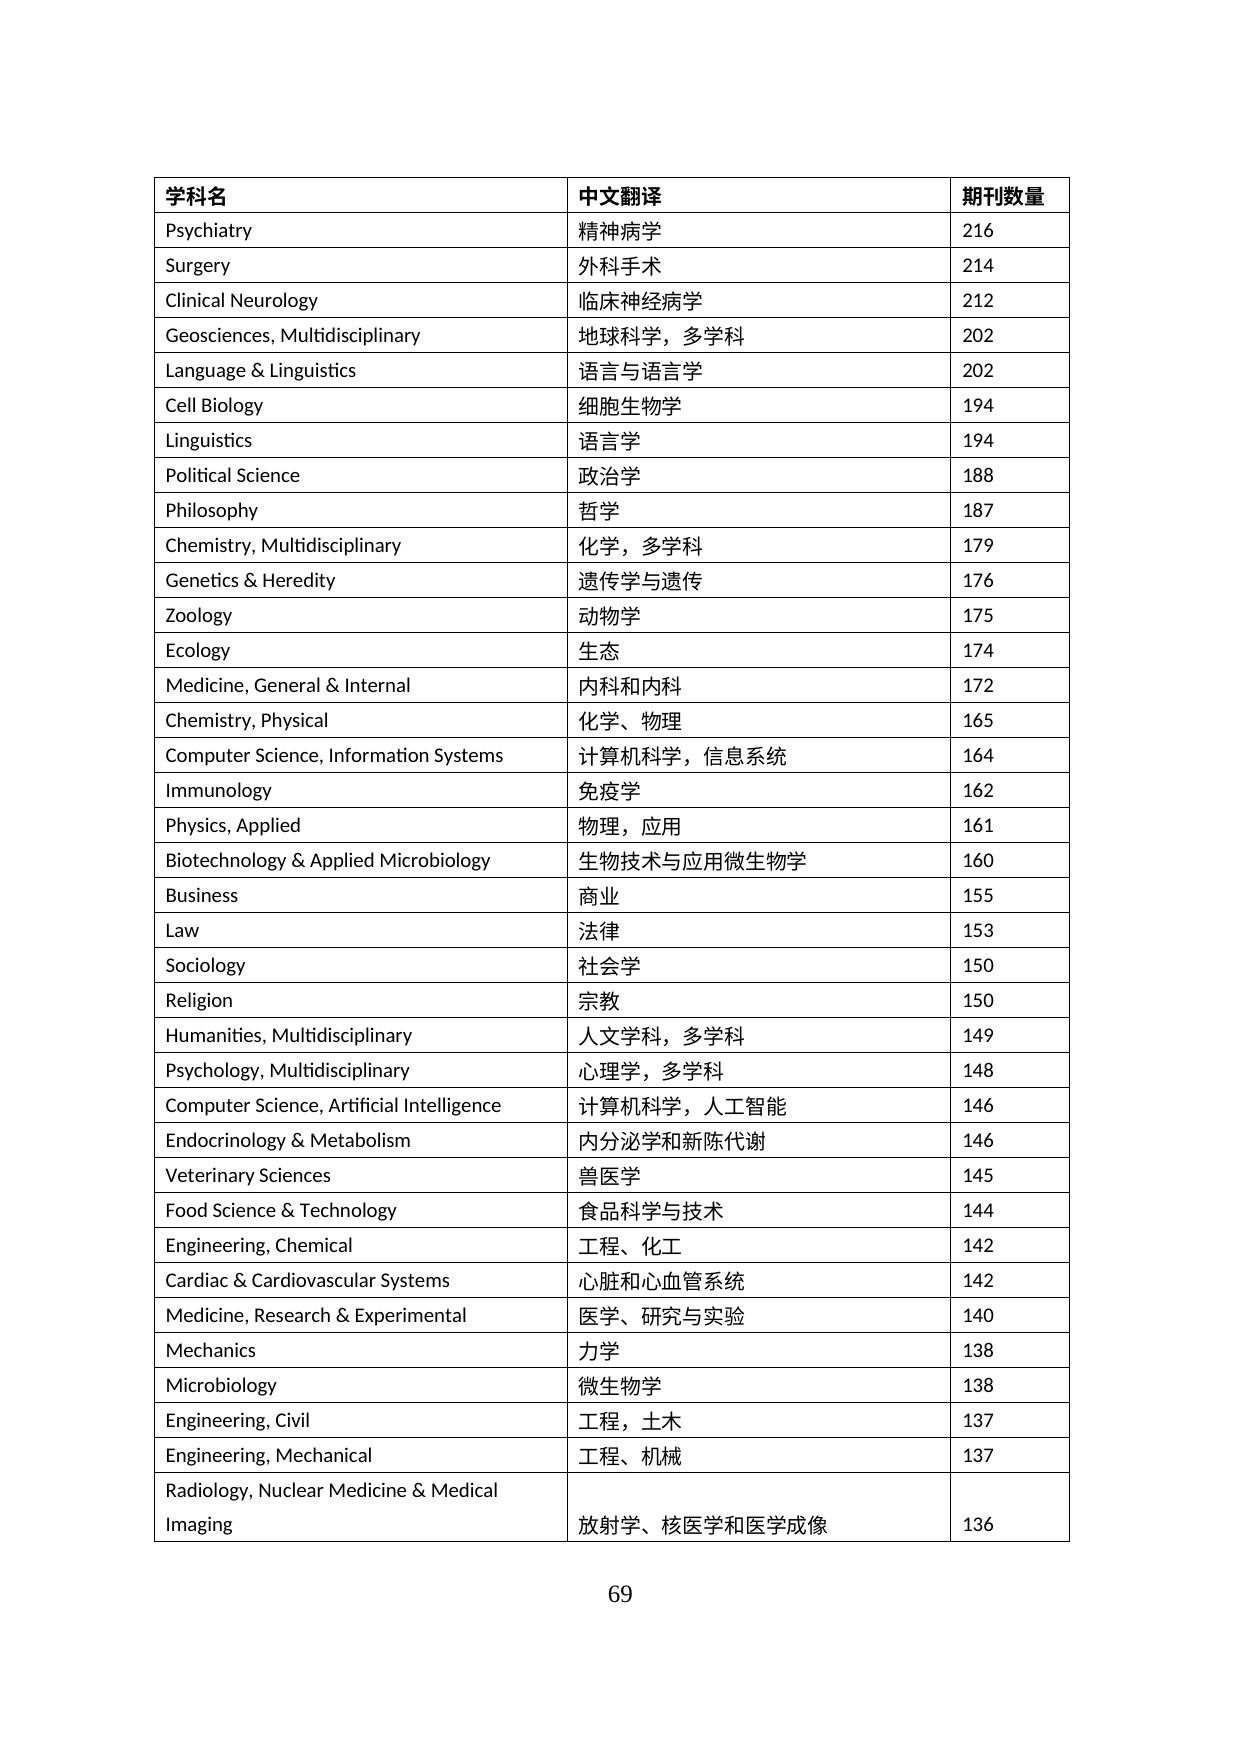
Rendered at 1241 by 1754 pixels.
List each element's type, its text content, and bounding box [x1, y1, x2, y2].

table_cell Geosciences, Multidisciplinary [155, 318, 567, 352]
table_cell Psychiatry [155, 213, 567, 247]
table_cell Veterinary Sciences [155, 1158, 567, 1192]
table_cell 外科手术 [568, 248, 950, 282]
table_cell Engineering, Mechanical [155, 1438, 567, 1472]
table_cell Physics, Applied [155, 808, 567, 842]
table_cell 人文学科，多学科 [568, 1018, 950, 1052]
table_cell Biotechnology & Applied Microbiology [155, 843, 567, 877]
table_cell Psychology, Multidisciplinary [155, 1053, 567, 1087]
table_cell 社会学 [568, 948, 950, 982]
table_cell 174 [951, 633, 1069, 667]
table_cell Medicine, General & Internal [155, 668, 567, 702]
table_header 期刊数量 [951, 178, 1069, 212]
table_cell 兽医学 [568, 1158, 950, 1192]
table_cell Language & Linguistics [155, 353, 567, 387]
table_cell 生物技术与应用微生物学 [568, 843, 950, 877]
table_cell 162 [951, 773, 1069, 807]
table_cell 212 [951, 283, 1069, 317]
table_cell Clinical Neurology [155, 283, 567, 317]
table_cell 194 [951, 388, 1069, 422]
table_cell Medicine, Research & Experimental [155, 1298, 567, 1332]
table_cell 179 [951, 528, 1069, 562]
table_cell 164 [951, 738, 1069, 772]
table_cell 临床神经病学 [568, 283, 950, 317]
table_cell 153 [951, 913, 1069, 947]
table_cell 136 [951, 1473, 1069, 1541]
table_cell 内科和内科 [568, 668, 950, 702]
table_cell Chemistry, Physical [155, 703, 567, 737]
table_cell 地球科学，多学科 [568, 318, 950, 352]
table_cell 214 [951, 248, 1069, 282]
table_cell Food Science & Technology [155, 1193, 567, 1227]
table_cell 语言与语言学 [568, 353, 950, 387]
table_cell 155 [951, 878, 1069, 912]
table_cell Sociology [155, 948, 567, 982]
table_cell Humanities, Multidisciplinary [155, 1018, 567, 1052]
table_cell Engineering, Civil [155, 1403, 567, 1437]
table_cell 计算机科学，人工智能 [568, 1088, 950, 1122]
table_cell 176 [951, 563, 1069, 597]
table_cell 202 [951, 318, 1069, 352]
table_cell 161 [951, 808, 1069, 842]
table_cell 146 [951, 1123, 1069, 1157]
table_cell 146 [951, 1088, 1069, 1122]
table_cell 医学、研究与实验 [568, 1298, 950, 1332]
table_cell Chemistry, Multidisciplinary [155, 528, 567, 562]
table_cell 免疫学 [568, 773, 950, 807]
table_cell Mechanics [155, 1333, 567, 1367]
table_cell 心脏和心血管系统 [568, 1263, 950, 1297]
table_cell 遗传学与遗传 [568, 563, 950, 597]
table_cell Endocrinology & Metabolism [155, 1123, 567, 1157]
table_cell 宗教 [568, 983, 950, 1017]
table_cell 160 [951, 843, 1069, 877]
table_cell 微生物学 [568, 1368, 950, 1402]
table_cell 语言学 [568, 423, 950, 457]
table_cell 187 [951, 493, 1069, 527]
table_cell 142 [951, 1228, 1069, 1262]
table_cell 计算机科学，信息系统 [568, 738, 950, 772]
table_cell 力学 [568, 1333, 950, 1367]
table_cell 食品科学与技术 [568, 1193, 950, 1227]
table_cell Ecology [155, 633, 567, 667]
table_cell 工程，土木 [568, 1403, 950, 1437]
table_header 学科名 [155, 178, 567, 212]
table_cell 138 [951, 1368, 1069, 1402]
table_cell 144 [951, 1193, 1069, 1227]
table_cell 物理，应用 [568, 808, 950, 842]
table_cell Business [155, 878, 567, 912]
table_cell 140 [951, 1298, 1069, 1332]
table_cell 202 [951, 353, 1069, 387]
table_cell Genetics & Heredity [155, 563, 567, 597]
table_cell 137 [951, 1438, 1069, 1472]
table_cell Political Science [155, 458, 567, 492]
table_cell 政治学 [568, 458, 950, 492]
table_cell Microbiology [155, 1368, 567, 1402]
table_cell Law [155, 913, 567, 947]
table_cell 145 [951, 1158, 1069, 1192]
table_cell 化学，多学科 [568, 528, 950, 562]
table_cell 法律 [568, 913, 950, 947]
table_cell Cell Biology [155, 388, 567, 422]
table_cell 142 [951, 1263, 1069, 1297]
table_cell 内分泌学和新陈代谢 [568, 1123, 950, 1157]
table_cell 化学、物理 [568, 703, 950, 737]
table_cell 工程、机械 [568, 1438, 950, 1472]
table_cell 137 [951, 1403, 1069, 1437]
table_cell 心理学，多学科 [568, 1053, 950, 1087]
table_cell 149 [951, 1018, 1069, 1052]
table_cell 生态 [568, 633, 950, 667]
table_cell Immunology [155, 773, 567, 807]
table_cell 150 [951, 948, 1069, 982]
table_cell 175 [951, 598, 1069, 632]
table_cell Linguistics [155, 423, 567, 457]
table_cell Radiology, Nuclear Medicine & Medical Imaging [155, 1473, 567, 1541]
table_cell Cardiac & Cardiovascular Systems [155, 1263, 567, 1297]
table_cell 172 [951, 668, 1069, 702]
table_cell 哲学 [568, 493, 950, 527]
table_cell 放射学、核医学和医学成像 [568, 1473, 950, 1541]
table_cell Computer Science, Artificial Intelligence [155, 1088, 567, 1122]
table_cell 165 [951, 703, 1069, 737]
table_cell 188 [951, 458, 1069, 492]
table_cell 细胞生物学 [568, 388, 950, 422]
table_cell 工程、化工 [568, 1228, 950, 1262]
table_cell Computer Science, Information Systems [155, 738, 567, 772]
table_header 中文翻译 [568, 178, 950, 212]
table_cell 商业 [568, 878, 950, 912]
table_cell 194 [951, 423, 1069, 457]
table_cell 138 [951, 1333, 1069, 1367]
table_cell 150 [951, 983, 1069, 1017]
table_cell Engineering, Chemical [155, 1228, 567, 1262]
table_cell Zoology [155, 598, 567, 632]
table_cell 精神病学 [568, 213, 950, 247]
table_cell 216 [951, 213, 1069, 247]
table_cell 动物学 [568, 598, 950, 632]
table_cell Philosophy [155, 493, 567, 527]
table_cell 148 [951, 1053, 1069, 1087]
table_cell Surgery [155, 248, 567, 282]
table_cell Religion [155, 983, 567, 1017]
